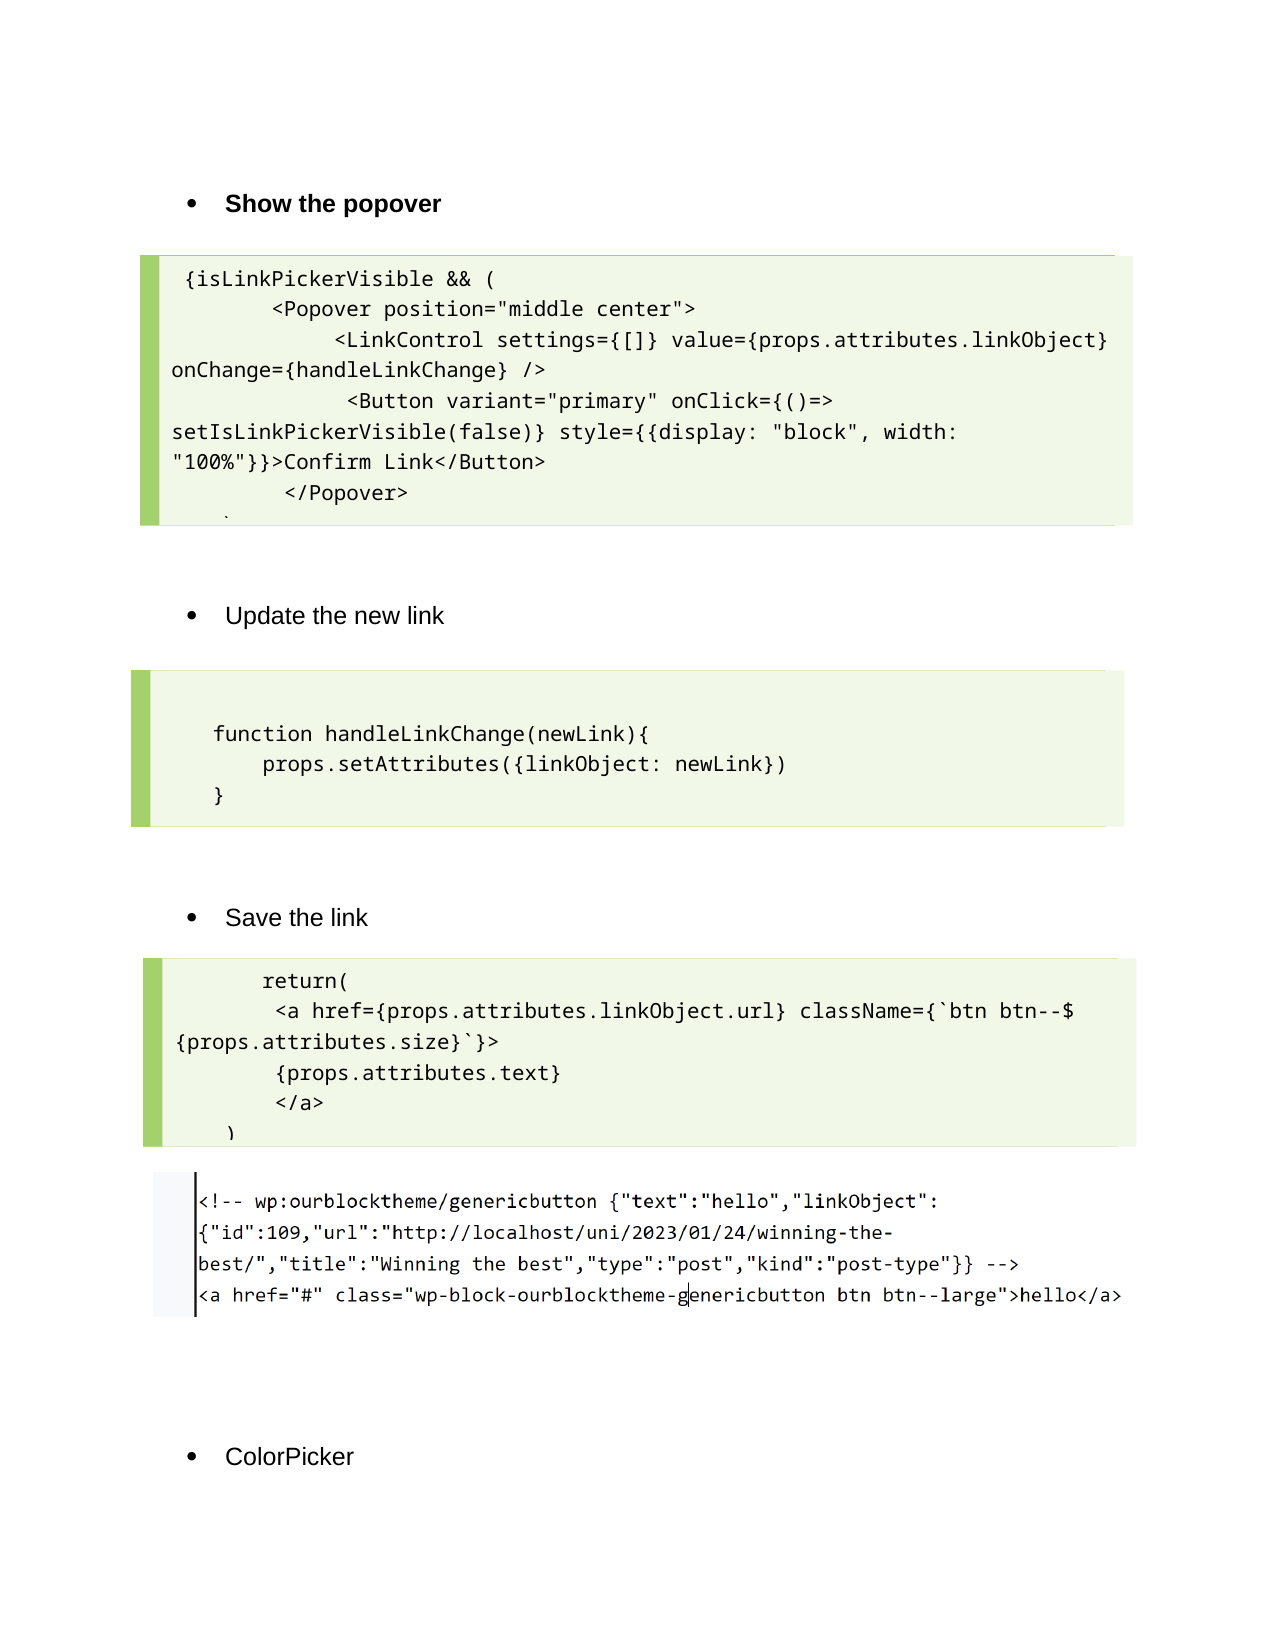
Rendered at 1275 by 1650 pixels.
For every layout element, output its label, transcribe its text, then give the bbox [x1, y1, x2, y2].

text Update the new link [187, 601, 1125, 630]
text Save the link [187, 903, 1125, 931]
text Show the popover [187, 189, 1125, 218]
picture [153, 1172, 1125, 1317]
text ColorPicker [187, 1441, 1125, 1470]
